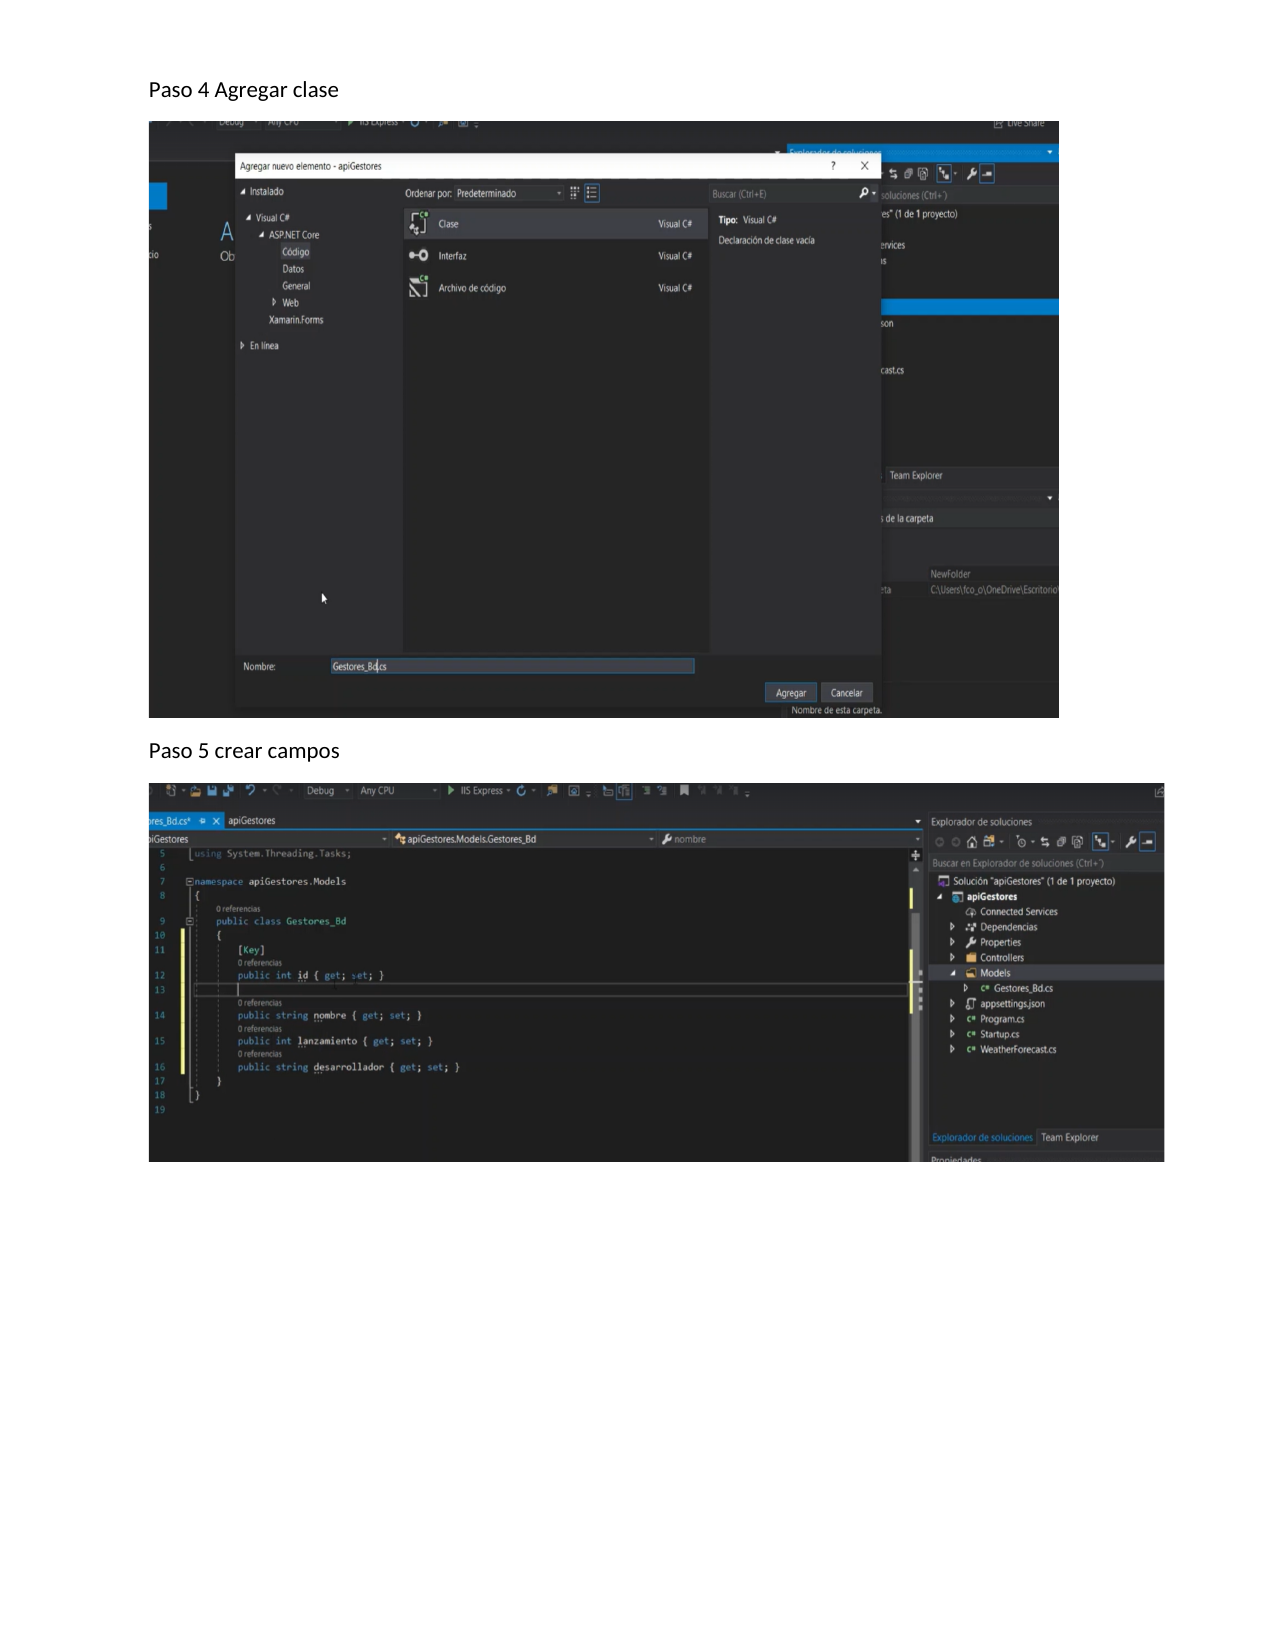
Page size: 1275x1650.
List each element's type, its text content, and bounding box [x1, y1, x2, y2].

picture [148, 783, 1165, 1162]
picture [148, 121, 1059, 718]
text Paso 4 Agregar clase [149, 75, 1200, 103]
text Paso 5 crear campos [149, 736, 1200, 764]
